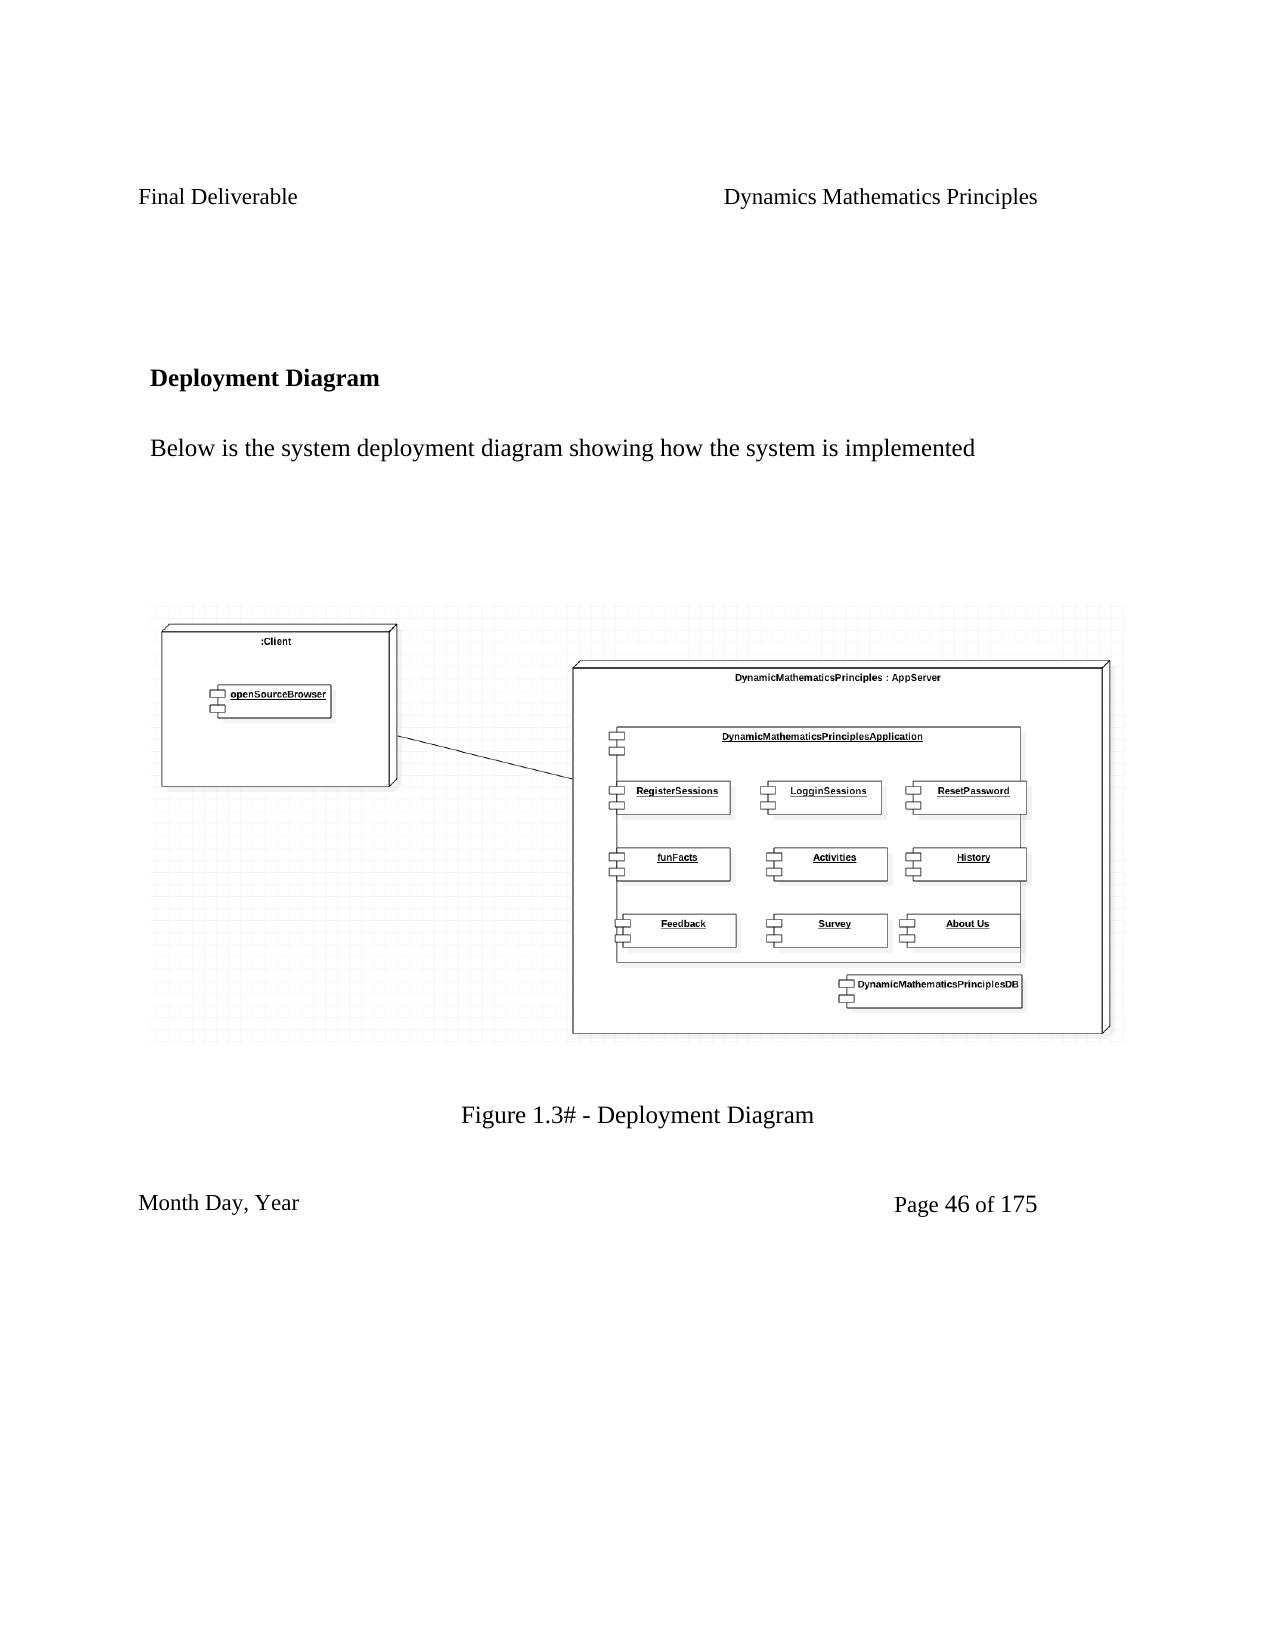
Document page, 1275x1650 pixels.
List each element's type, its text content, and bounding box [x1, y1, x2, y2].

text Below is the system deployment diagram showing how the system is implemented [150, 433, 1125, 461]
picture [150, 605, 1125, 1043]
text Figure 1.3# - Deployment Diagram [150, 1100, 1125, 1129]
subtitle Deployment Diagram [150, 363, 1125, 391]
